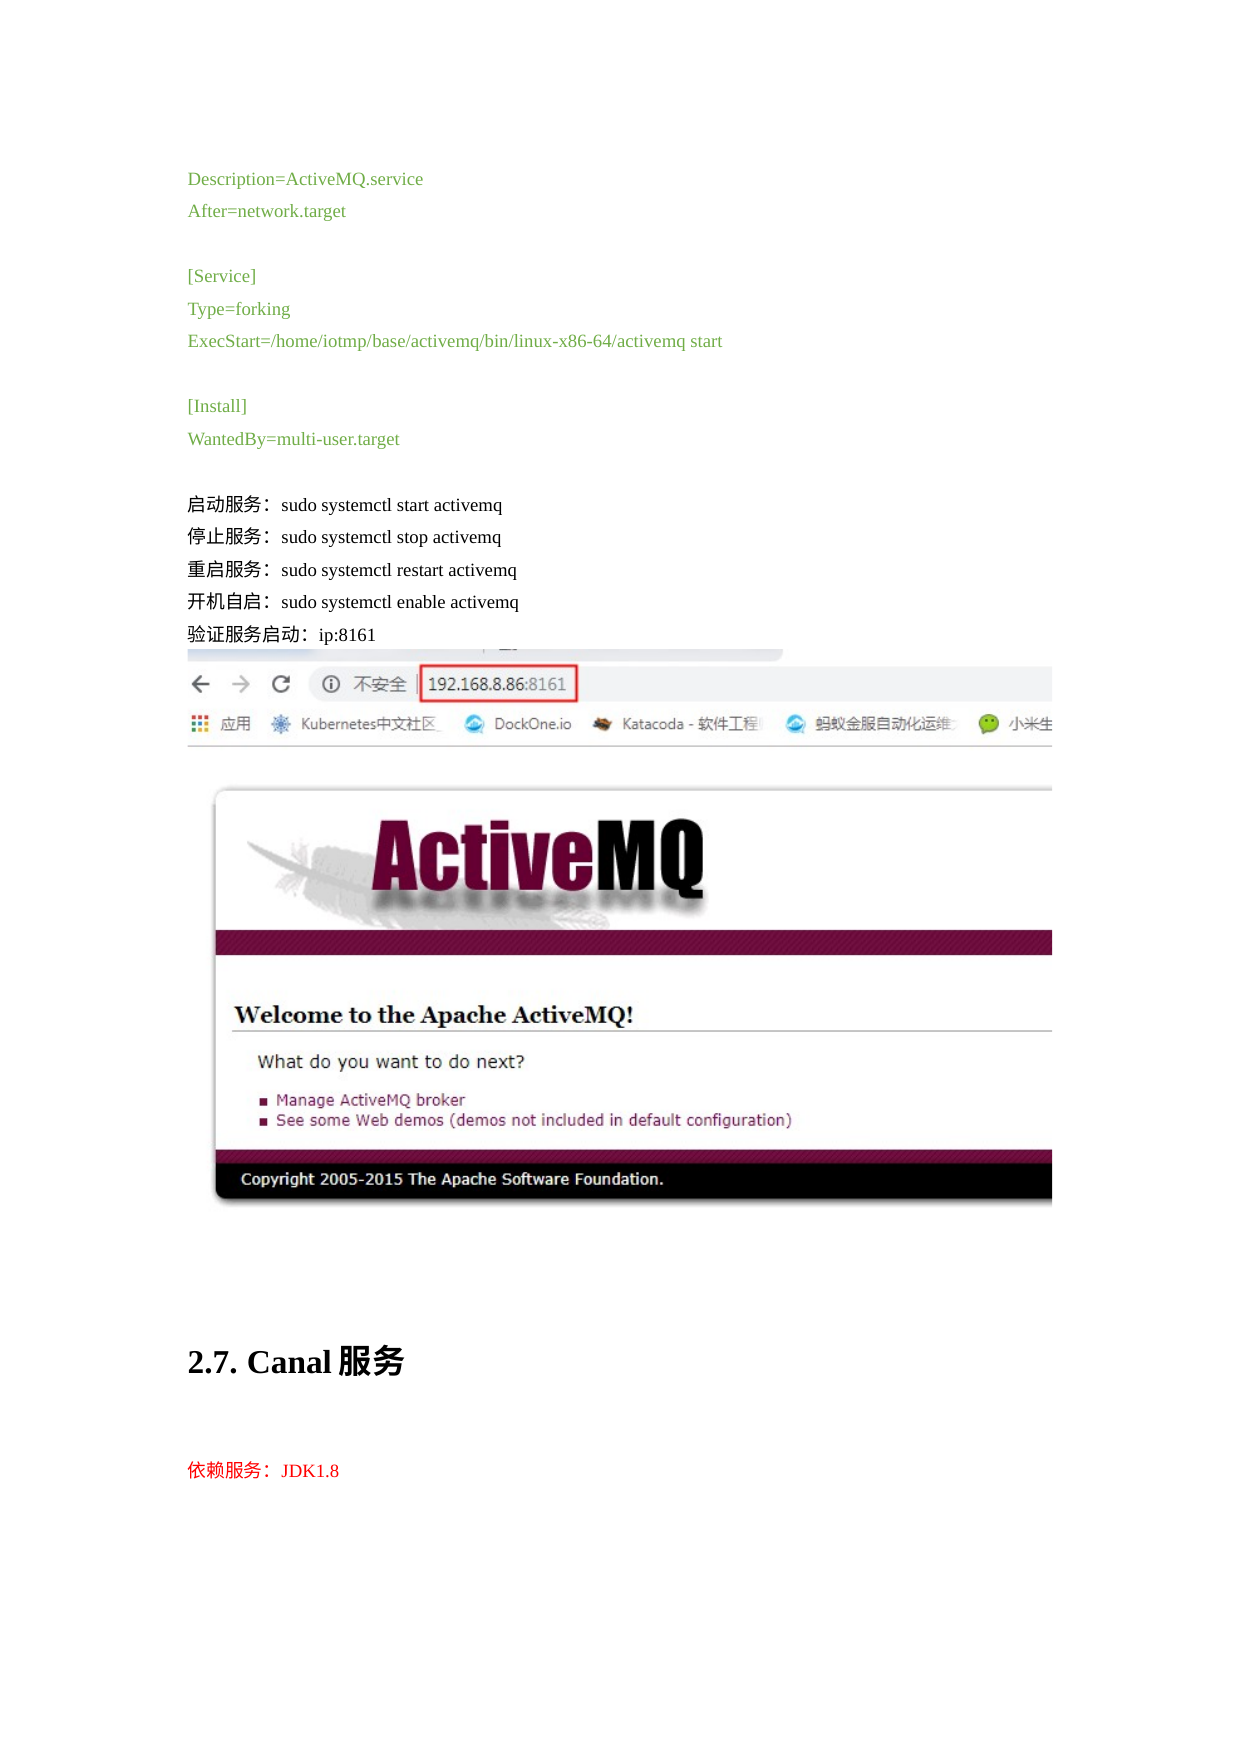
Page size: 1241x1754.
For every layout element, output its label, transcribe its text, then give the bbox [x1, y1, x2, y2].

text 验证服务启动：ip:8161 [187, 617, 1053, 649]
text [Service] [187, 259, 1053, 292]
text 依赖服务：JDK1.8 [187, 1453, 1053, 1486]
text Type=forking [187, 292, 1053, 324]
text WantedBy=multi-user.target [187, 422, 1053, 454]
text 启动服务：sudo systemctl start activemq [187, 487, 1053, 519]
picture [187, 649, 1053, 1215]
text ExecStart=/home/iotmp/base/activemq/bin/linux-x86-64/activemq start [187, 324, 1053, 357]
text After=network.target [187, 194, 1053, 227]
text [Install] [187, 389, 1053, 422]
text 停止服务：sudo systemctl stop activemq [187, 519, 1053, 552]
text Description=ActiveMQ.service [187, 162, 1053, 194]
text 开机自启：sudo systemctl enable activemq [187, 584, 1053, 617]
subtitle Canal服务 [187, 1327, 1053, 1392]
text 重启服务：sudo systemctl restart activemq [187, 552, 1053, 584]
